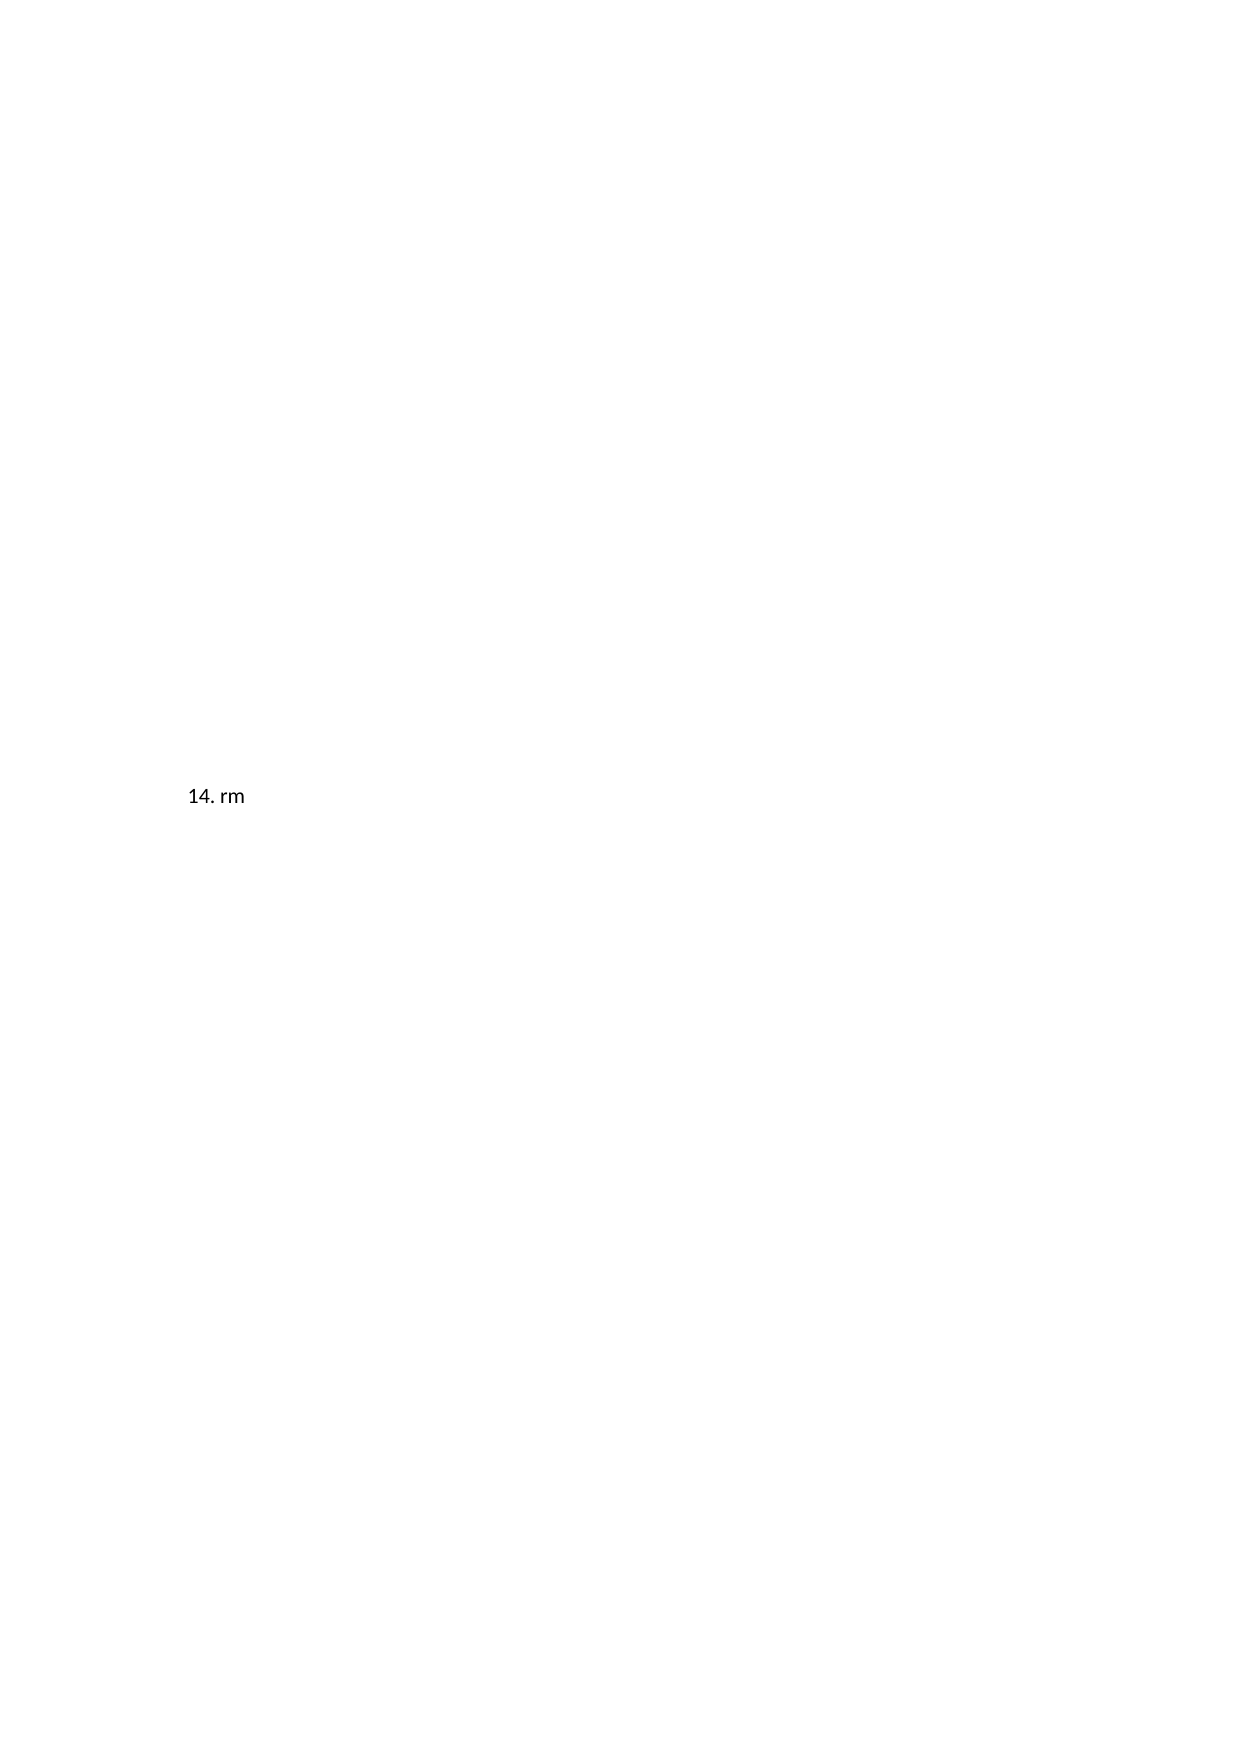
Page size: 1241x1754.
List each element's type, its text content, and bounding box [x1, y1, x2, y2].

list rm [187, 779, 1053, 812]
